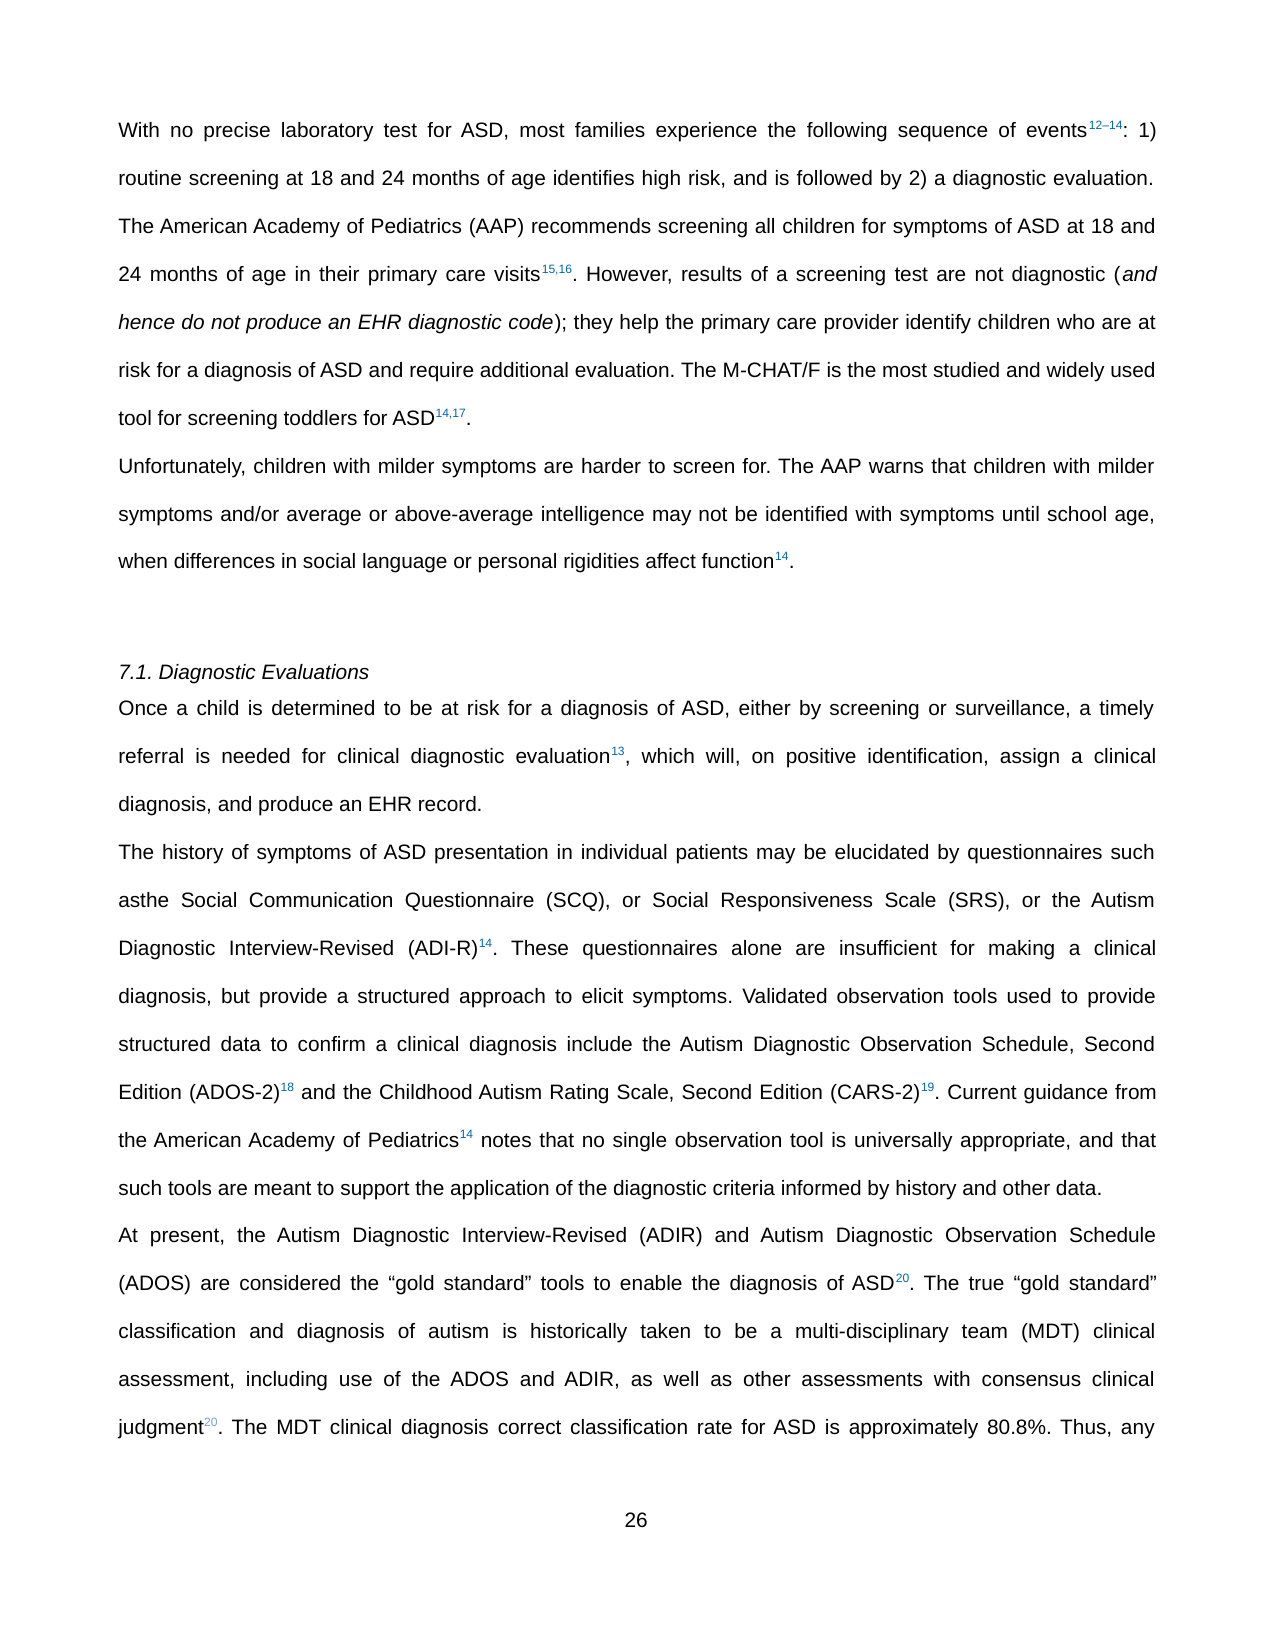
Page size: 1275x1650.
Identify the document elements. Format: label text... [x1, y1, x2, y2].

text Once a child is determined to be at risk for a diagnosis of ASD, either by screening or surveillance, a timely referral is needed for clinical diagnostic evaluation13, which will, on positive identification, assign a clinical diagnosis, and produce an EHR record. [118, 696, 1157, 816]
subtitle 7.1. Diagnostic Evaluations [118, 660, 1157, 684]
text With no precise laboratory test for ASD, most families experience the following sequence of events12–14: 1) routine screening at 18 and 24 months of age identifies high risk, and is followed by 2) a diagnostic evaluation. The American Academy of Pediatrics (AAP) recommends screening all children for symptoms of ASD at 18 and 24 months of age in their primary care visits15,16. However, results of a screening test are not diagnostic (and hence do not produce an EHR diagnostic code); they help the primary care provider identify children who are at risk for a diagnosis of ASD and require additional evaluation. The M-CHAT/F is the most studied and widely used tool for screening toddlers for ASD14,17. [118, 118, 1157, 429]
text Unfortunately, children with milder symptoms are harder to screen for. The AAP warns that children with milder symptoms and/or average or above-average intelligence may not be identified with symptoms until school age, when differences in social language or personal rigidities affect function14. [118, 453, 1157, 573]
text The history of symptoms of ASD presentation in individual patients may be elucidated by questionnaires such asthe Social Communication Questionnaire (SCQ), or Social Responsiveness Scale (SRS), or the Autism Diagnostic Interview-Revised (ADI-R)14. These questionnaires alone are insufficient for making a clinical diagnosis, but provide a structured approach to elicit symptoms. Validated observation tools used to provide structured data to confirm a clinical diagnosis include the Autism Diagnostic Observation Schedule, Second Edition (ADOS-2)18 and the Childhood Autism Rating Scale, Second Edition (CARS-2)19. Current guidance from the American Academy of Pediatrics14 notes that no single observation tool is universally appropriate, and that such tools are meant to support the application of the diagnostic criteria informed by history and other data. [118, 840, 1157, 1199]
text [118, 1223, 1157, 1439]
